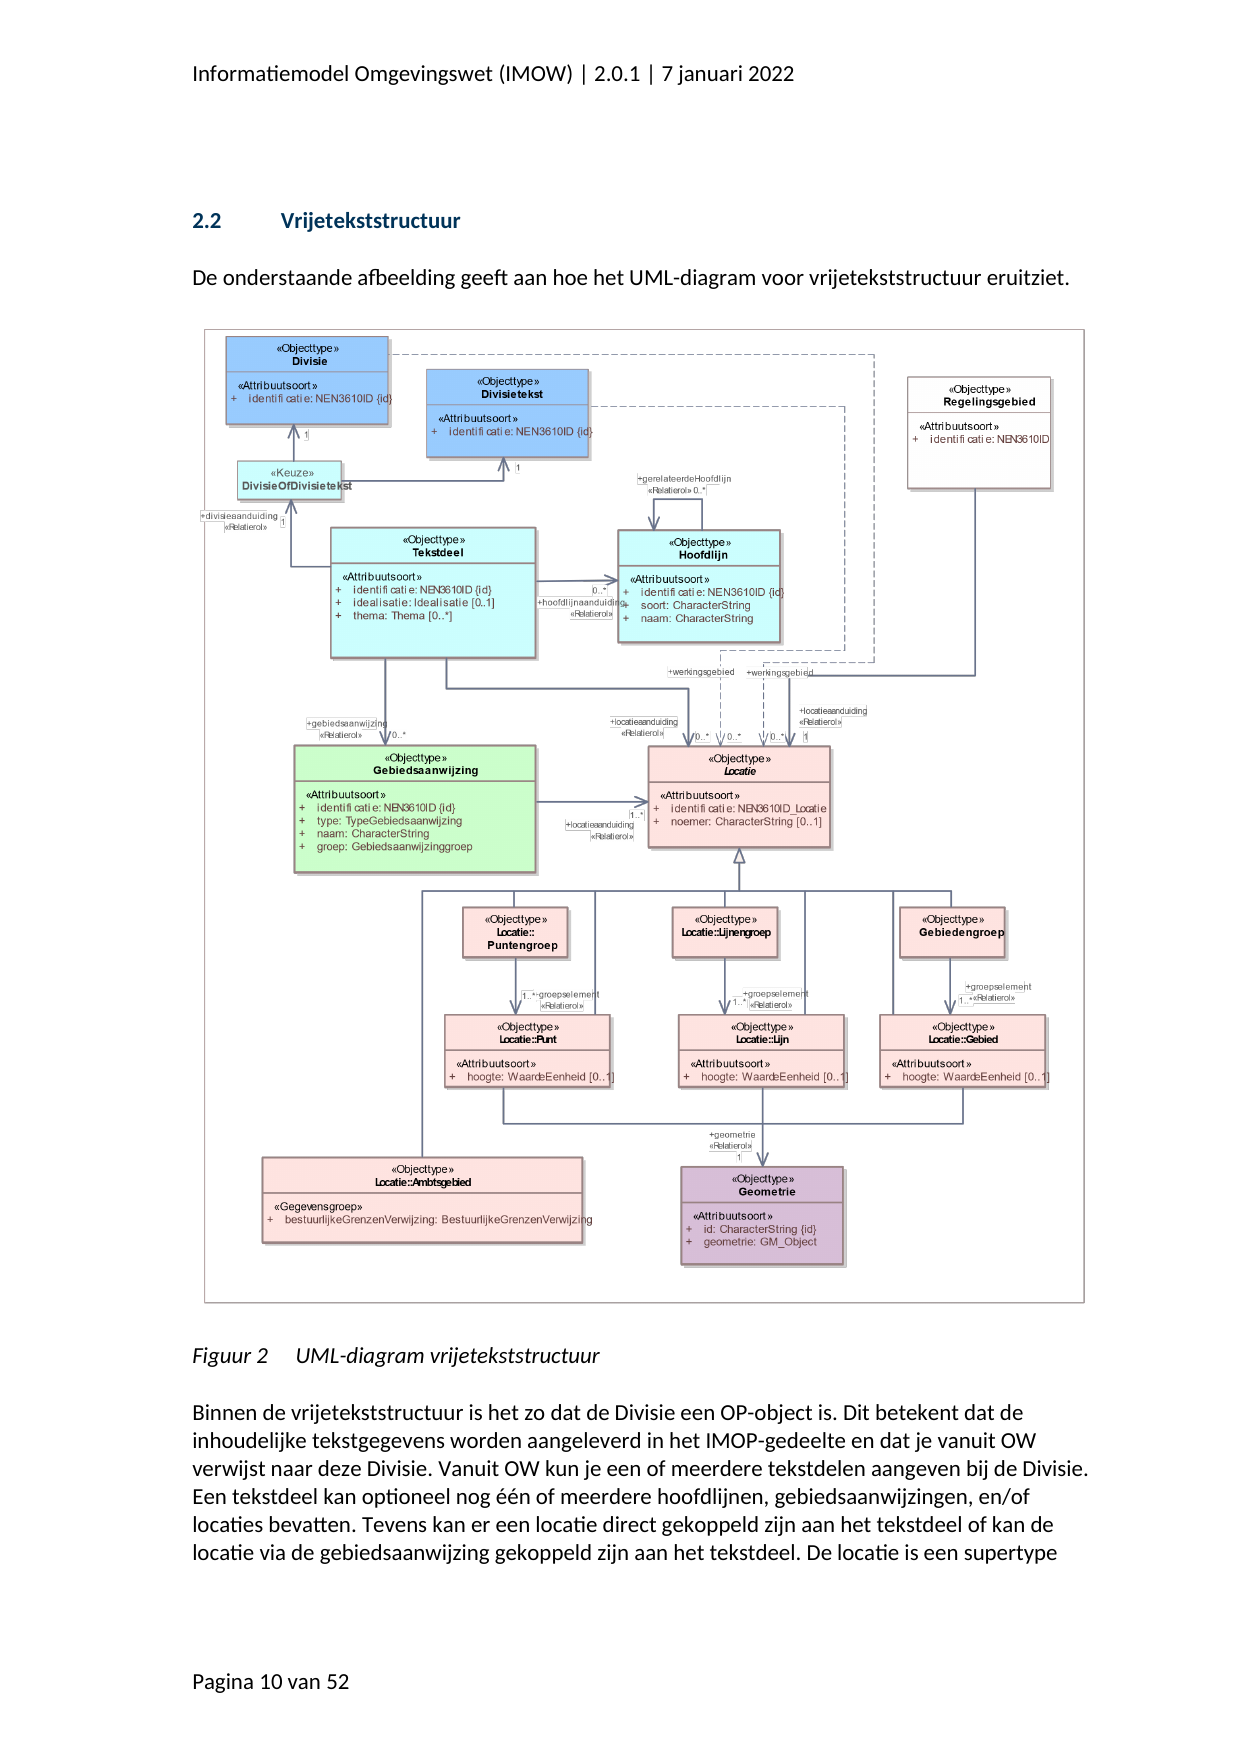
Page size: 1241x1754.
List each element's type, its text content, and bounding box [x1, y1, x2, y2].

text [192, 1398, 1092, 1566]
text De onderstaande afbeelding geeft aan hoe het UML-diagram voor vrijetekststructuur eruitziet. [192, 263, 1092, 292]
subtitle Vrijetekststructuur [192, 206, 1092, 234]
picture [192, 320, 1093, 1312]
text UML-diagram vrijetekststructuur [192, 1341, 1092, 1369]
